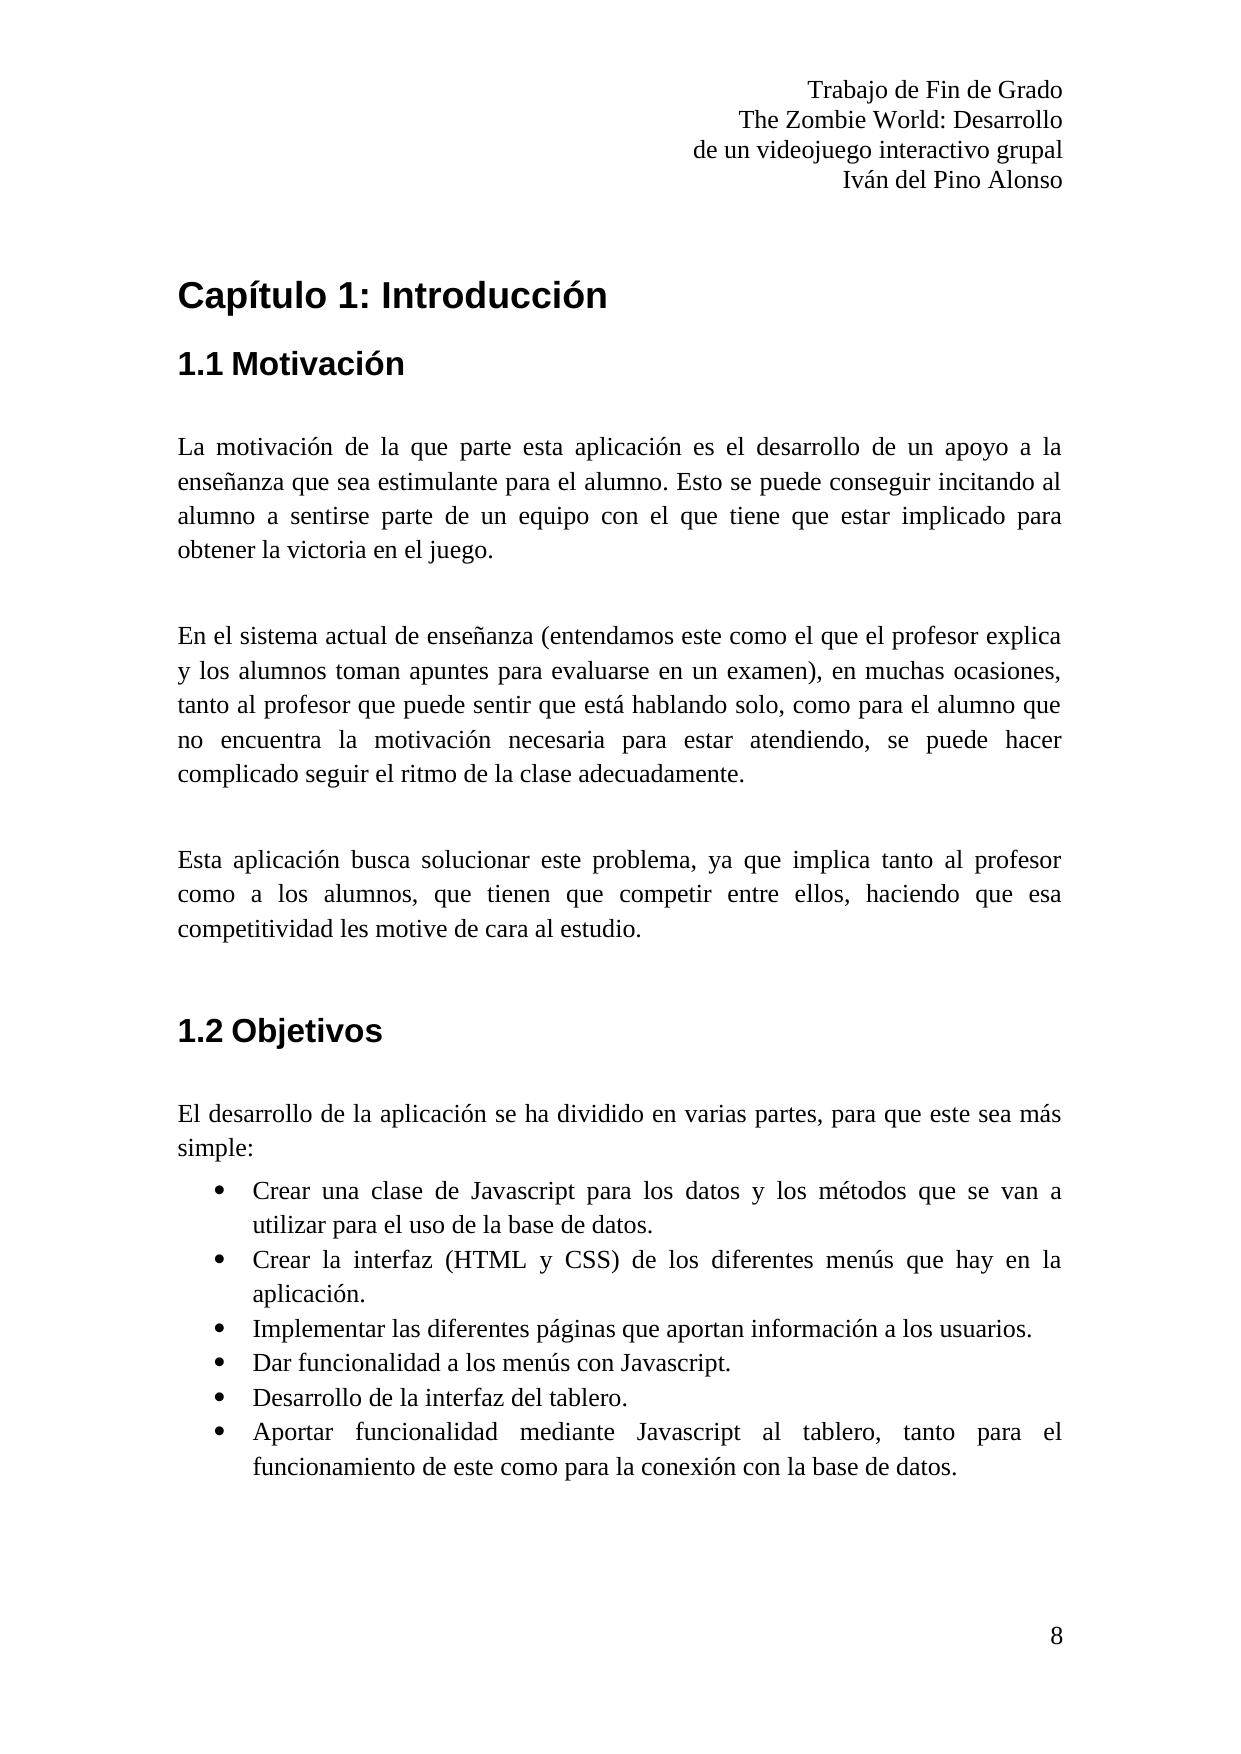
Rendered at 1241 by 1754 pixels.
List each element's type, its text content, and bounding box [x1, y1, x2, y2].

list Implementar las diferentes páginas que aportan información a los usuarios. [215, 1313, 1063, 1343]
text El desarrollo de la aplicación se ha dividido en varias partes, para que este sea más simple: [177, 1098, 1063, 1162]
list Crear una clase de Javascript para los datos y los métodos que se van a utilizar para el uso de la base de datos. [215, 1175, 1063, 1239]
list Aportar funcionalidad mediante Javascript al tablero, tanto para el funcionamiento de este como para la conexión con la base de datos. [215, 1416, 1063, 1481]
subtitle Objetivos [177, 1011, 1063, 1049]
text Esta aplicación busca solucionar este problema, ya que implica tanto al profesor como a los alumnos, que tienen que competir entre ellos, haciendo que esa competitividad les motive de cara al estudio. [177, 844, 1063, 943]
subtitle Capítulo 1: Introducción [177, 274, 1063, 317]
subtitle Motivación [177, 344, 1063, 383]
list Desarrollo de la interfaz del tablero. [215, 1382, 1063, 1412]
text En el sistema actual de enseñanza (entendamos este como el que el profesor explica y los alumnos toman apuntes para evaluarse en un examen), en muchas ocasiones, tanto al profesor que puede sentir que está hablando solo, como para el alumno que no encuentra la motivación necesaria para estar atendiendo, se puede hacer complicado seguir el ritmo de la clase adecuadamente. [177, 620, 1063, 788]
list Dar funcionalidad a los menús con Javascript. [215, 1347, 1063, 1377]
list Crear la interfaz (HTML y CSS) de los diferentes menús que hay en la aplicación. [215, 1244, 1063, 1308]
text La motivación de la que parte esta aplicación es el desarrollo de un apoyo a la enseñanza que sea estimulante para el alumno. Esto se puede conseguir incitando al alumno a sentirse parte de un equipo con el que tiene que estar implicado para obtener la victoria en el juego. [177, 431, 1063, 564]
